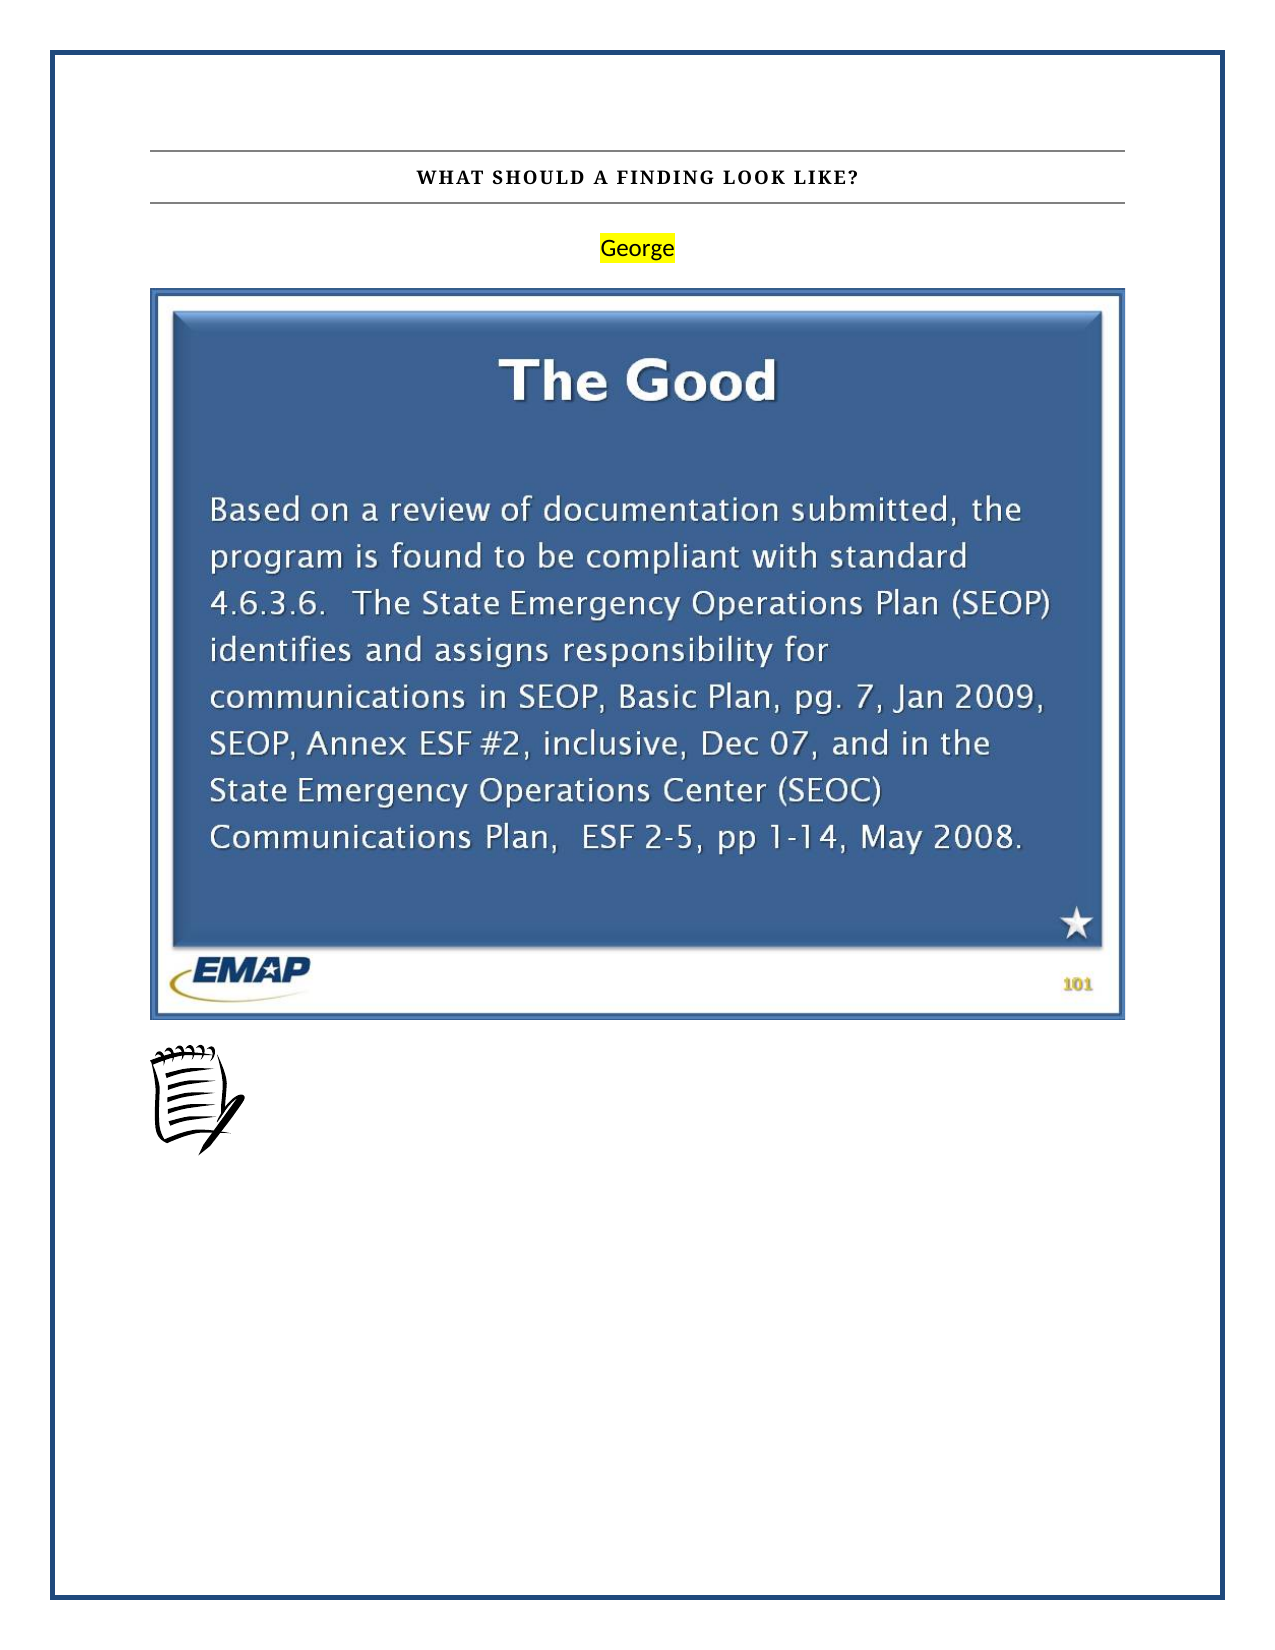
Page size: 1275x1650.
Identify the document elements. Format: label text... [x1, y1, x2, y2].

text George [150, 232, 1125, 263]
picture [150, 288, 1125, 1020]
subtitle what should a finding look like? [150, 152, 1125, 202]
